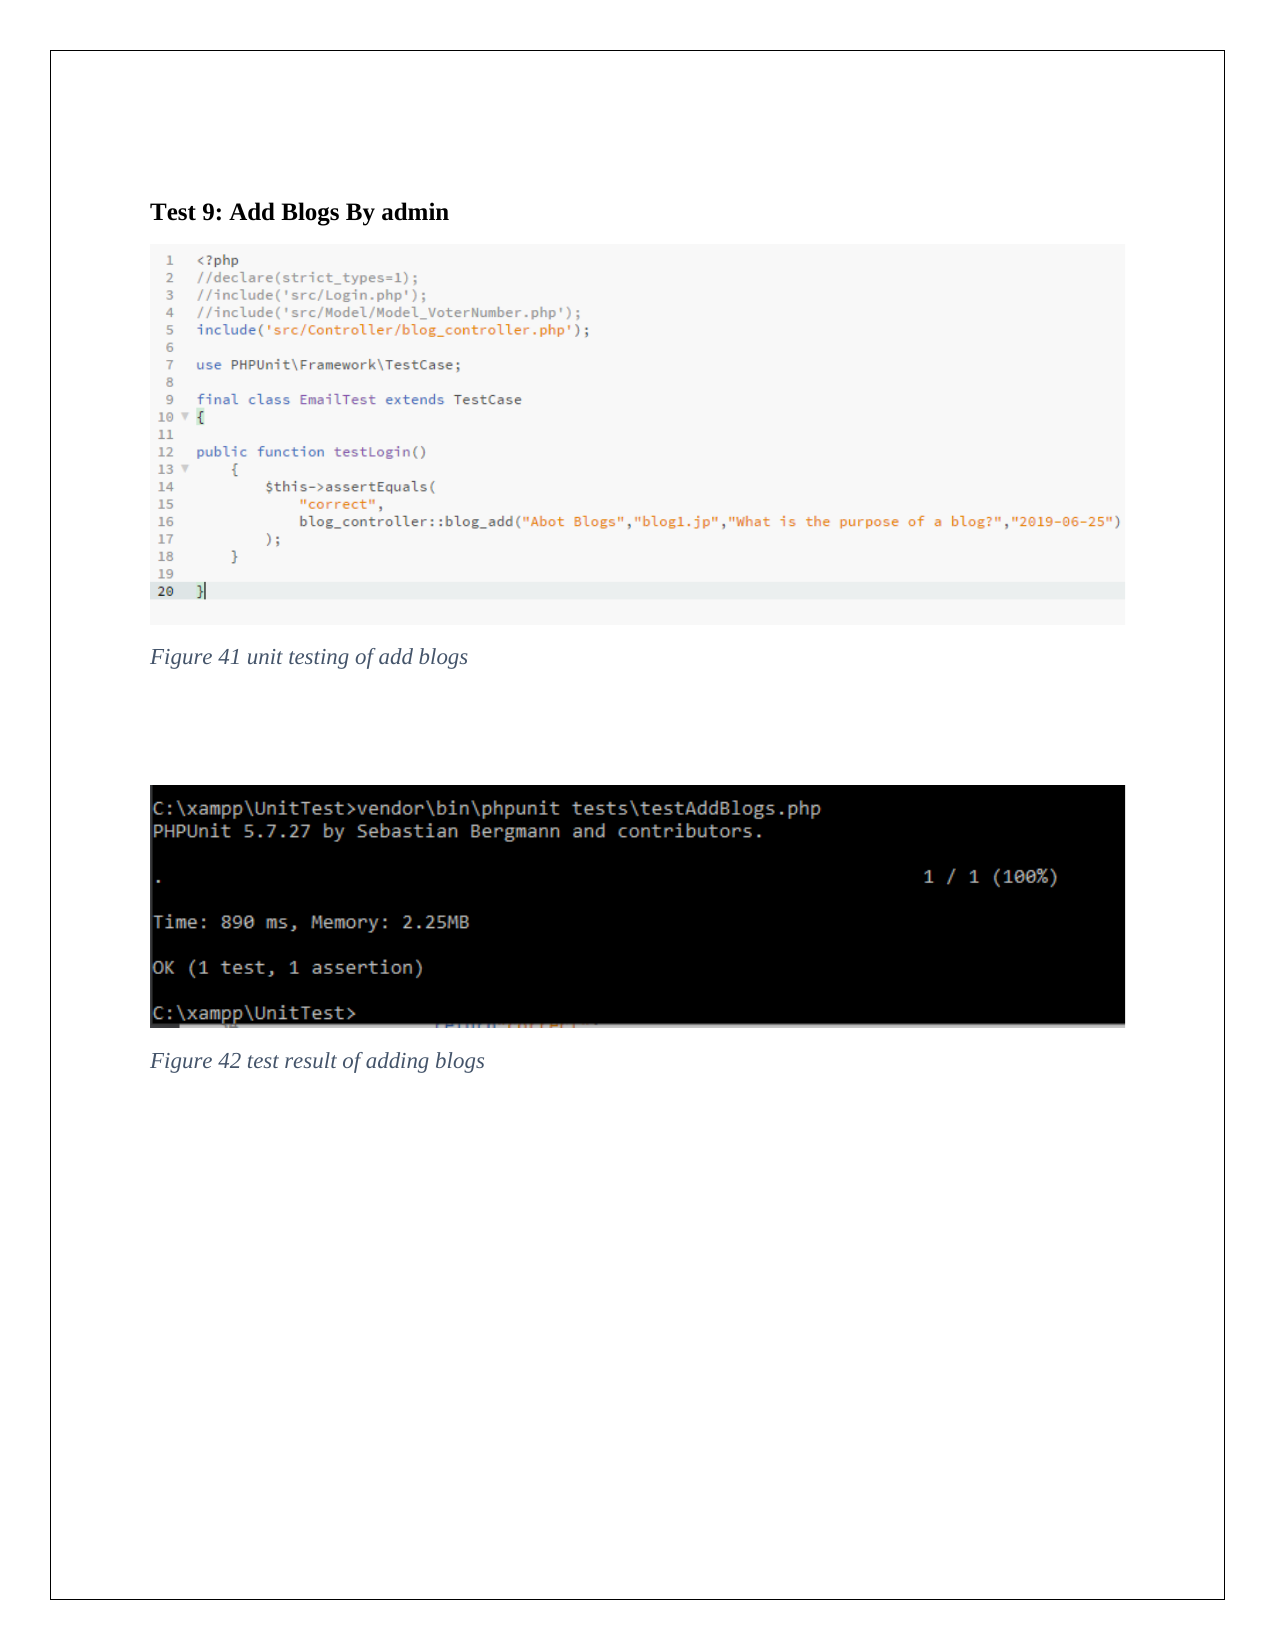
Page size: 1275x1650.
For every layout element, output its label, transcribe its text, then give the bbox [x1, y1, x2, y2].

picture [150, 785, 1125, 1028]
text Test 9: Add Blogs By admin [150, 197, 1125, 226]
text Figure 42 test result of adding blogs [150, 1047, 1125, 1073]
text Figure 41 unit testing of add blogs [150, 643, 1125, 669]
picture [150, 244, 1125, 625]
